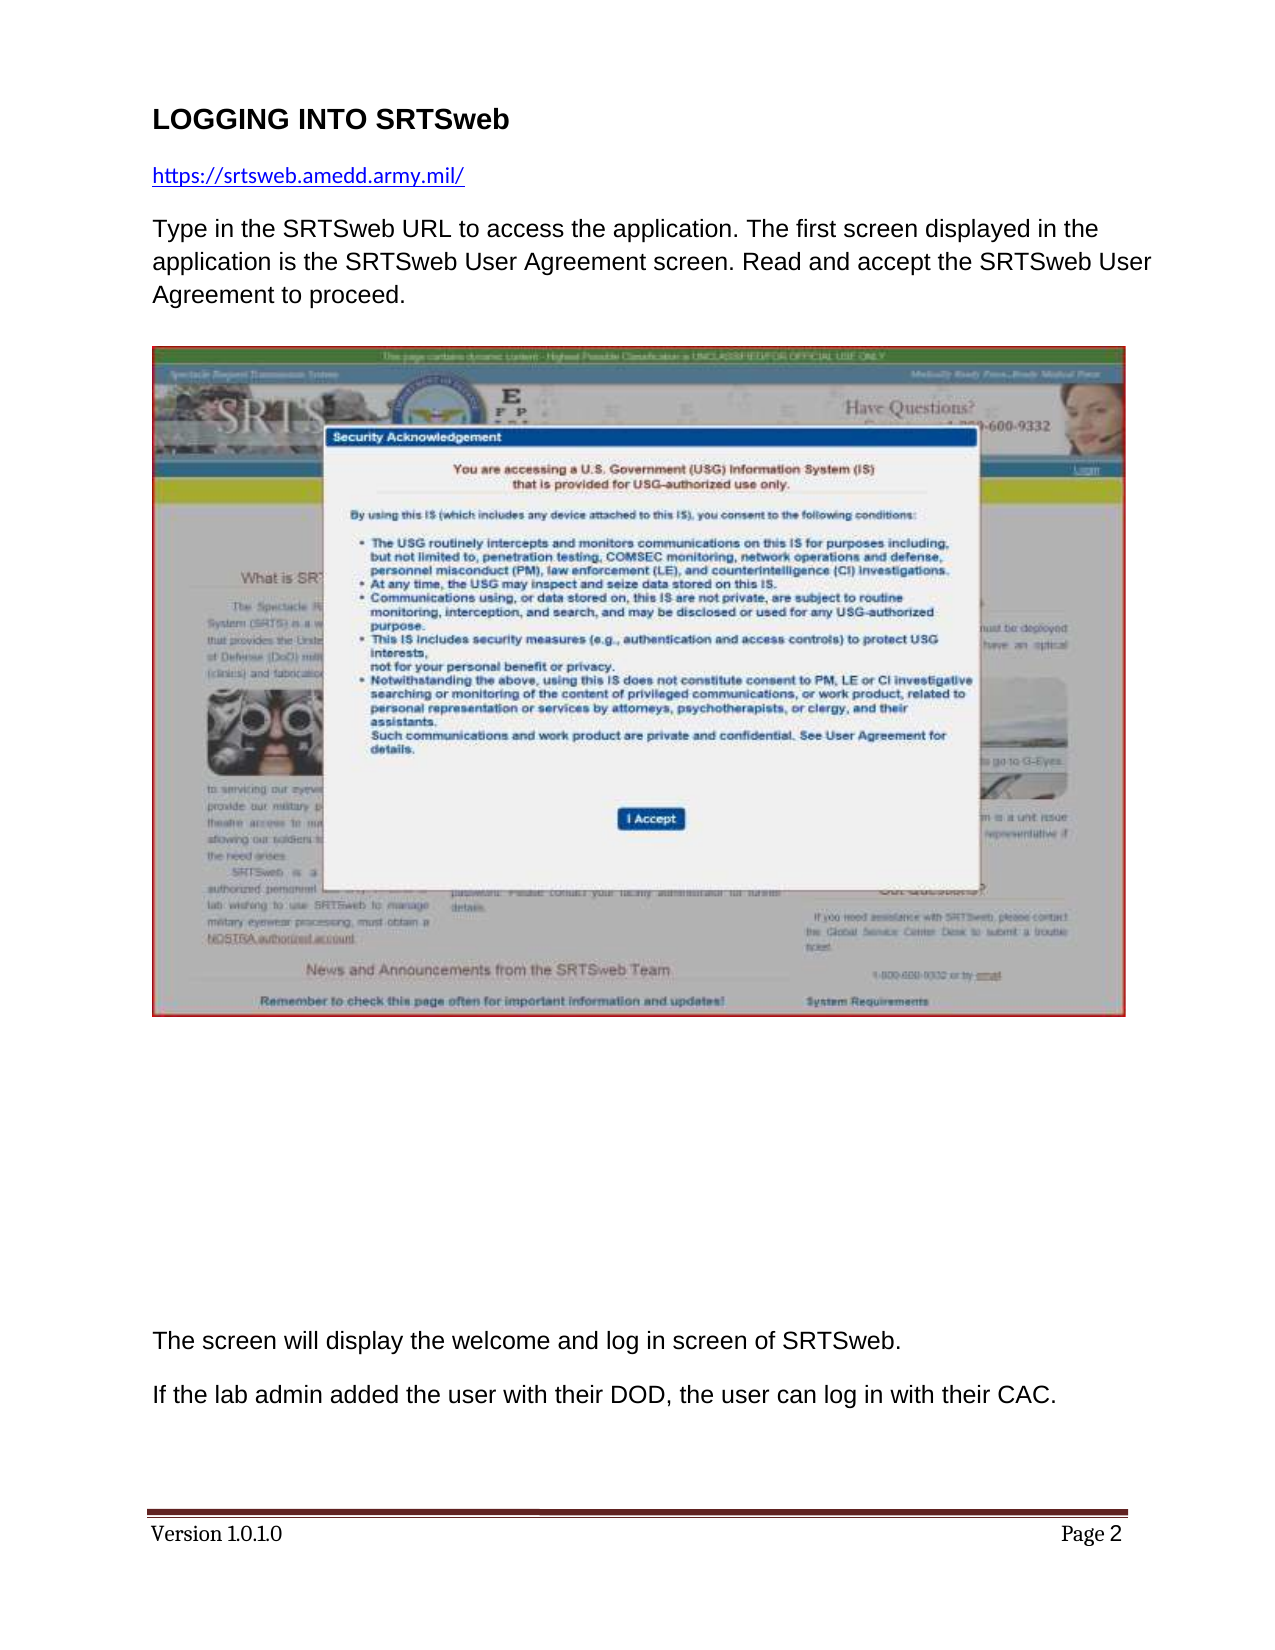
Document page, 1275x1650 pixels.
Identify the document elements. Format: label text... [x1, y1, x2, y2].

subtitle LOGGING INTO SRTSweb [152, 102, 1185, 136]
picture [152, 346, 1126, 1017]
text The screen will display the welcome and log in screen of SRTSweb. [152, 1326, 1185, 1355]
text https://srtsweb.amedd.army.mil/ [152, 162, 1185, 189]
text If the lab admin added the user with their DOD, the user can log in with their CAC. [152, 1380, 1185, 1409]
text Type in the SRTSweb URL to access the application. The first screen displayed in the application is the SRTSweb User Agreement screen. Read and accept the SRTSweb User Agreement to proceed. [152, 214, 1161, 309]
